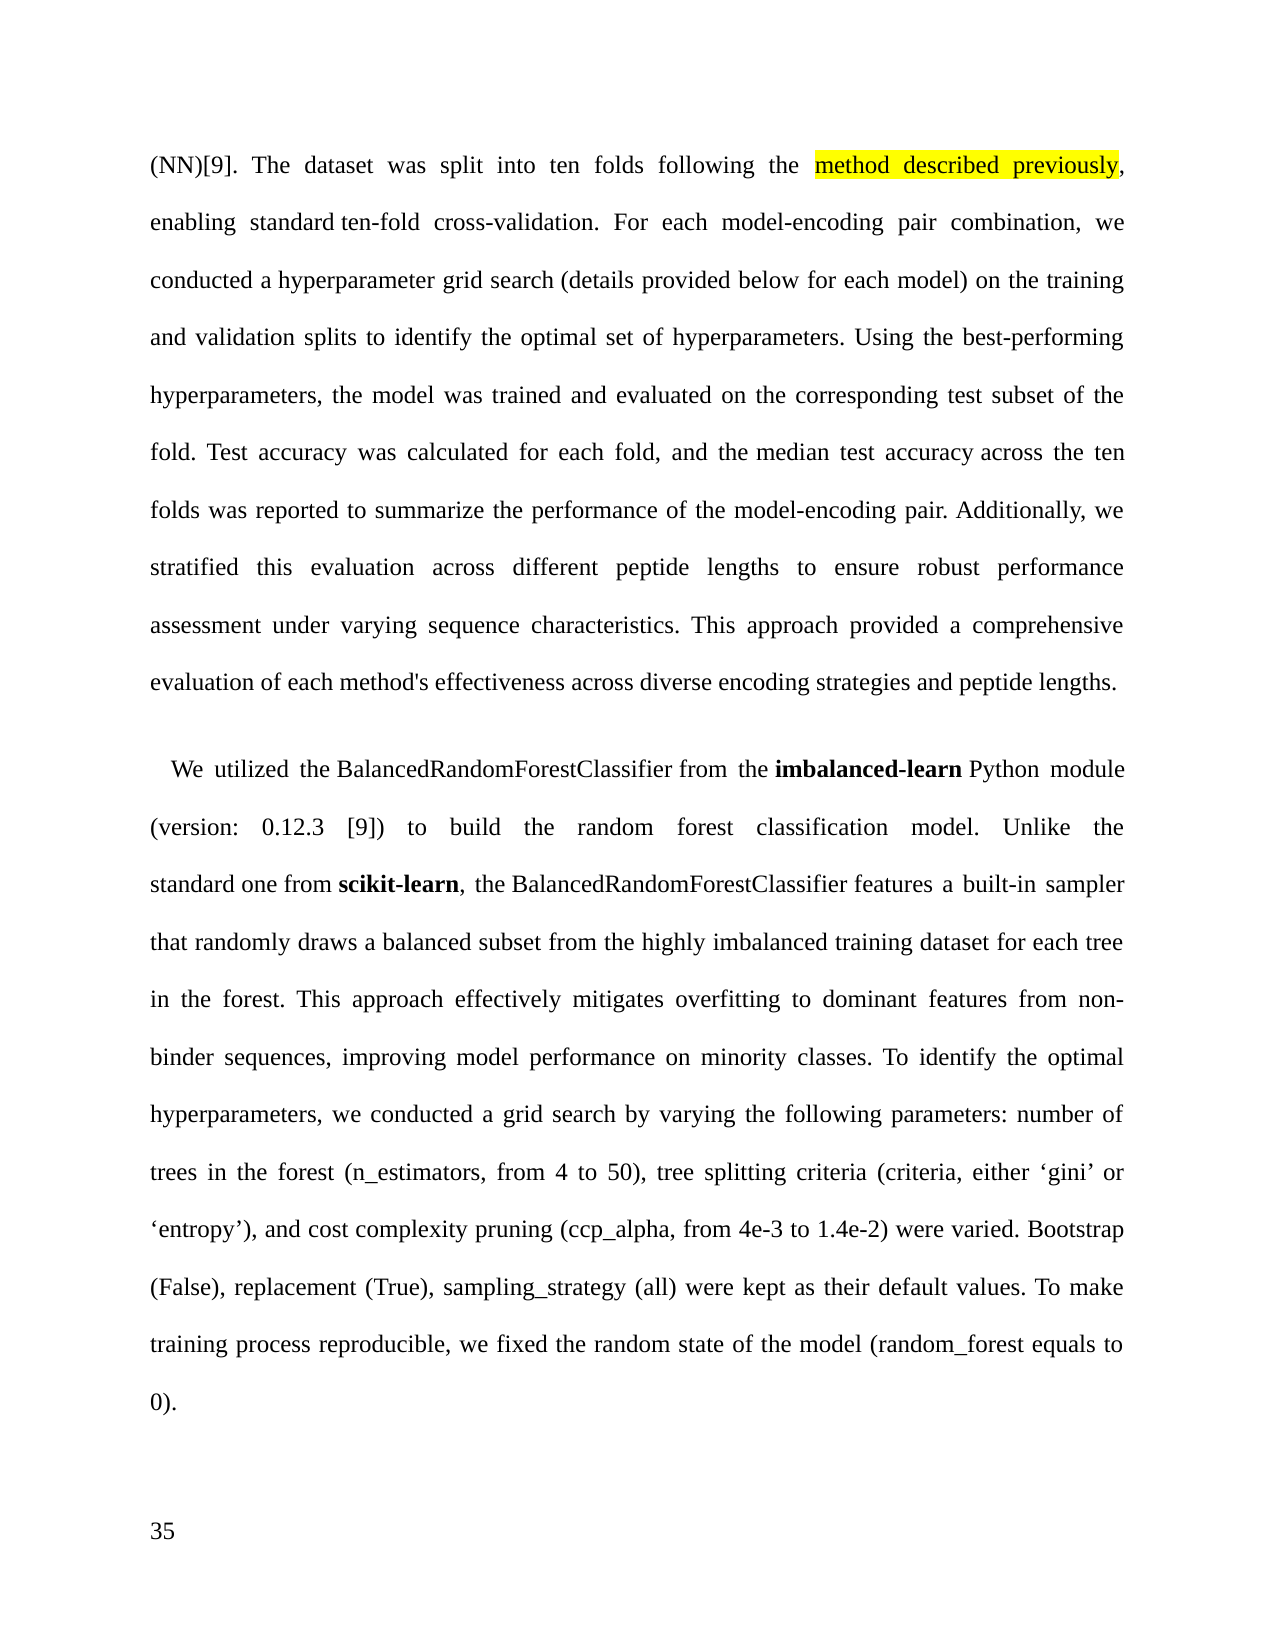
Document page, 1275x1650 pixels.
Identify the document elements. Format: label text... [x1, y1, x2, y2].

text We utilized the BalancedRandomForestClassifier from the imbalanced-learn Python module (version: 0.12.3 [9]) to build the random forest classification model. Unlike the standard one from scikit-learn, the BalancedRandomForestClassifier features a built-in sampler that randomly draws a balanced subset from the highly imbalanced training dataset for each tree in the forest. This approach effectively mitigates overfitting to dominant features from non-binder sequences, improving model performance on minority classes. To identify the optimal hyperparameters, we conducted a grid search by varying the following parameters: number of trees in the forest (n_estimators, from 4 to 50), tree splitting criteria (criteria, either ‘gini’ or ‘entropy’), and cost complexity pruning (ccp_alpha, from 4e-3 to 1.4e-2) were varied. Bootstrap (False), replacement (True), sampling_strategy (all) were kept as their default values. To make training process reproducible, we fixed the random state of the model (random_forest equals to 0). [150, 754, 1125, 1415]
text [150, 150, 1125, 696]
